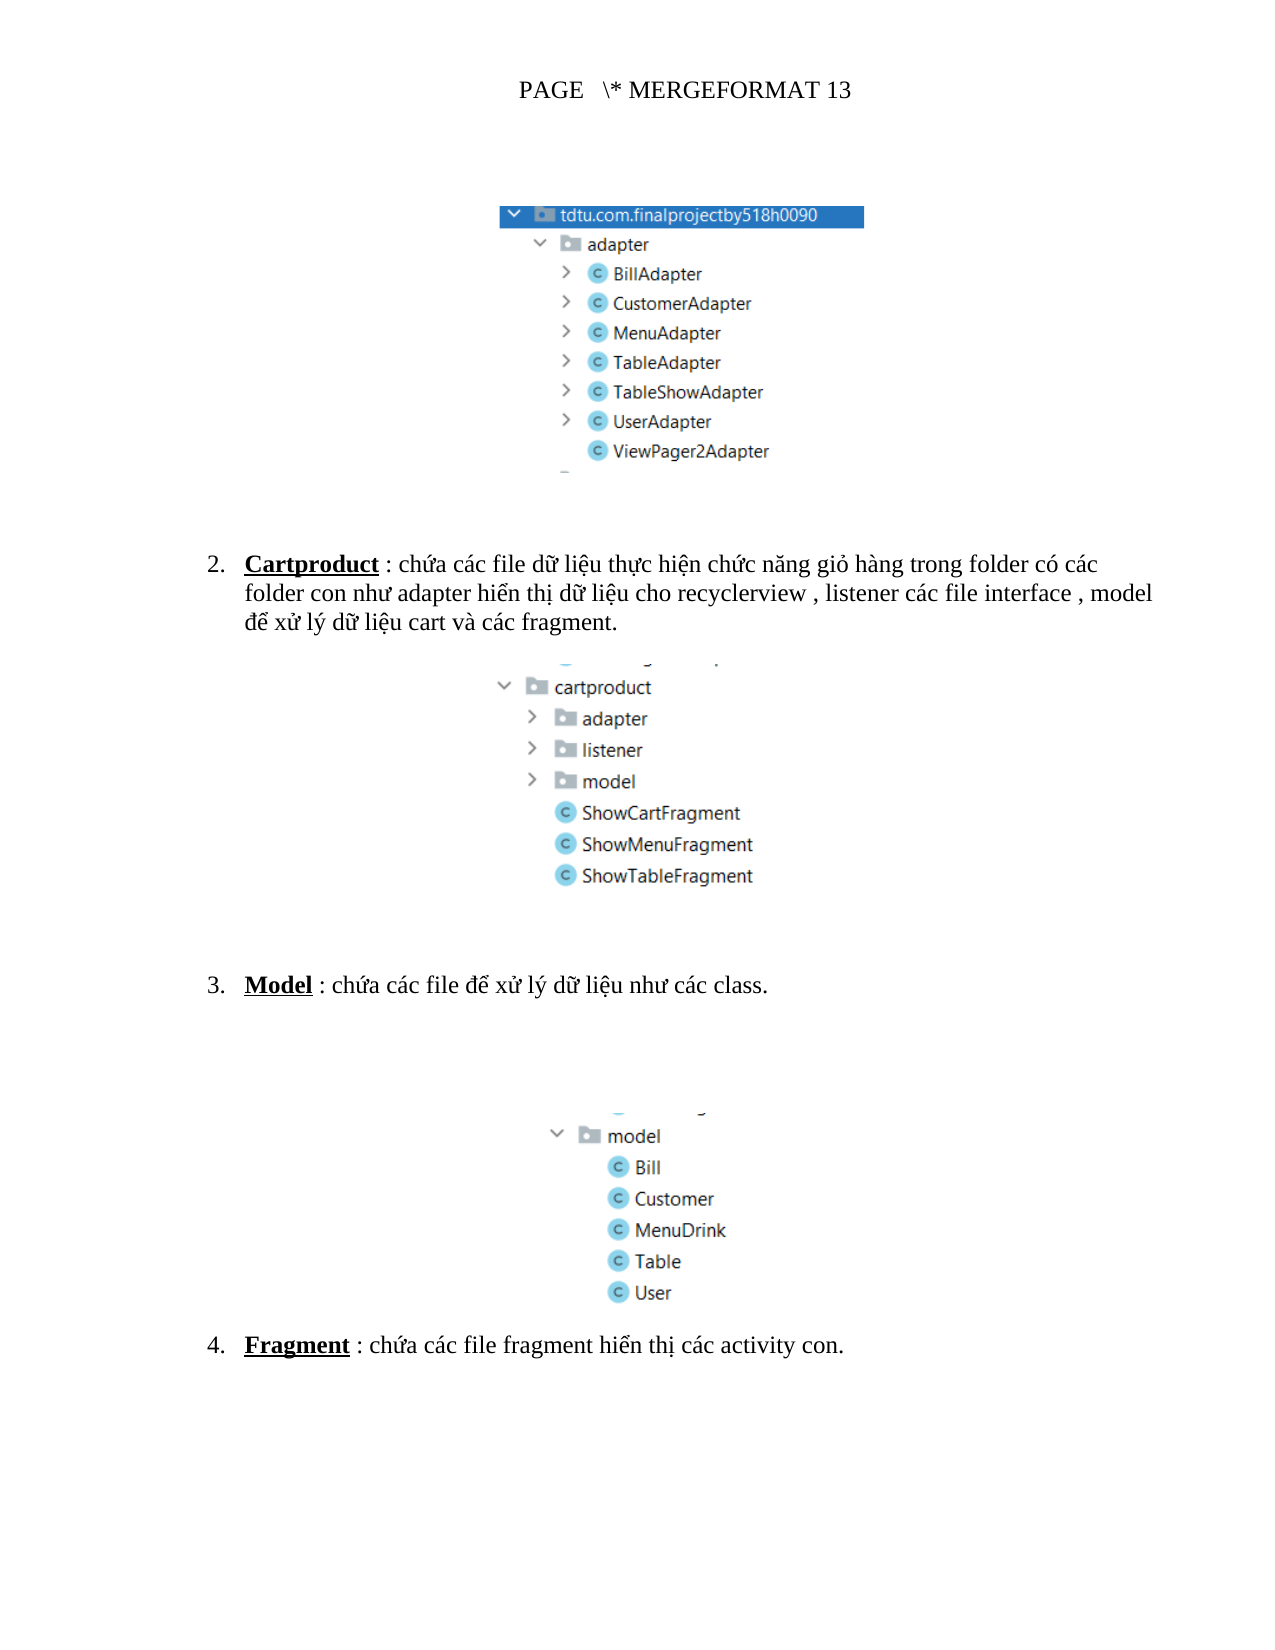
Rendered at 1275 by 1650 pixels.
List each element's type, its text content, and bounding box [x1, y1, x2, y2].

list Fragment : chứa các file fragment hiển thị các activity con. [207, 1330, 1157, 1359]
list Model : chứa các file để xử lý dữ liệu như các class. [207, 970, 1157, 998]
list Cartproduct : chứa các file dữ liệu thực hiện chức năng giỏ hàng trong folder có các folder con như adapter hiển thị dữ liệu cho recyclerview , listener các file interface , model để xử lý dữ liệu cart và các fragment. [207, 549, 1157, 636]
picture [499, 206, 865, 473]
picture [536, 1113, 828, 1311]
picture [482, 664, 882, 894]
